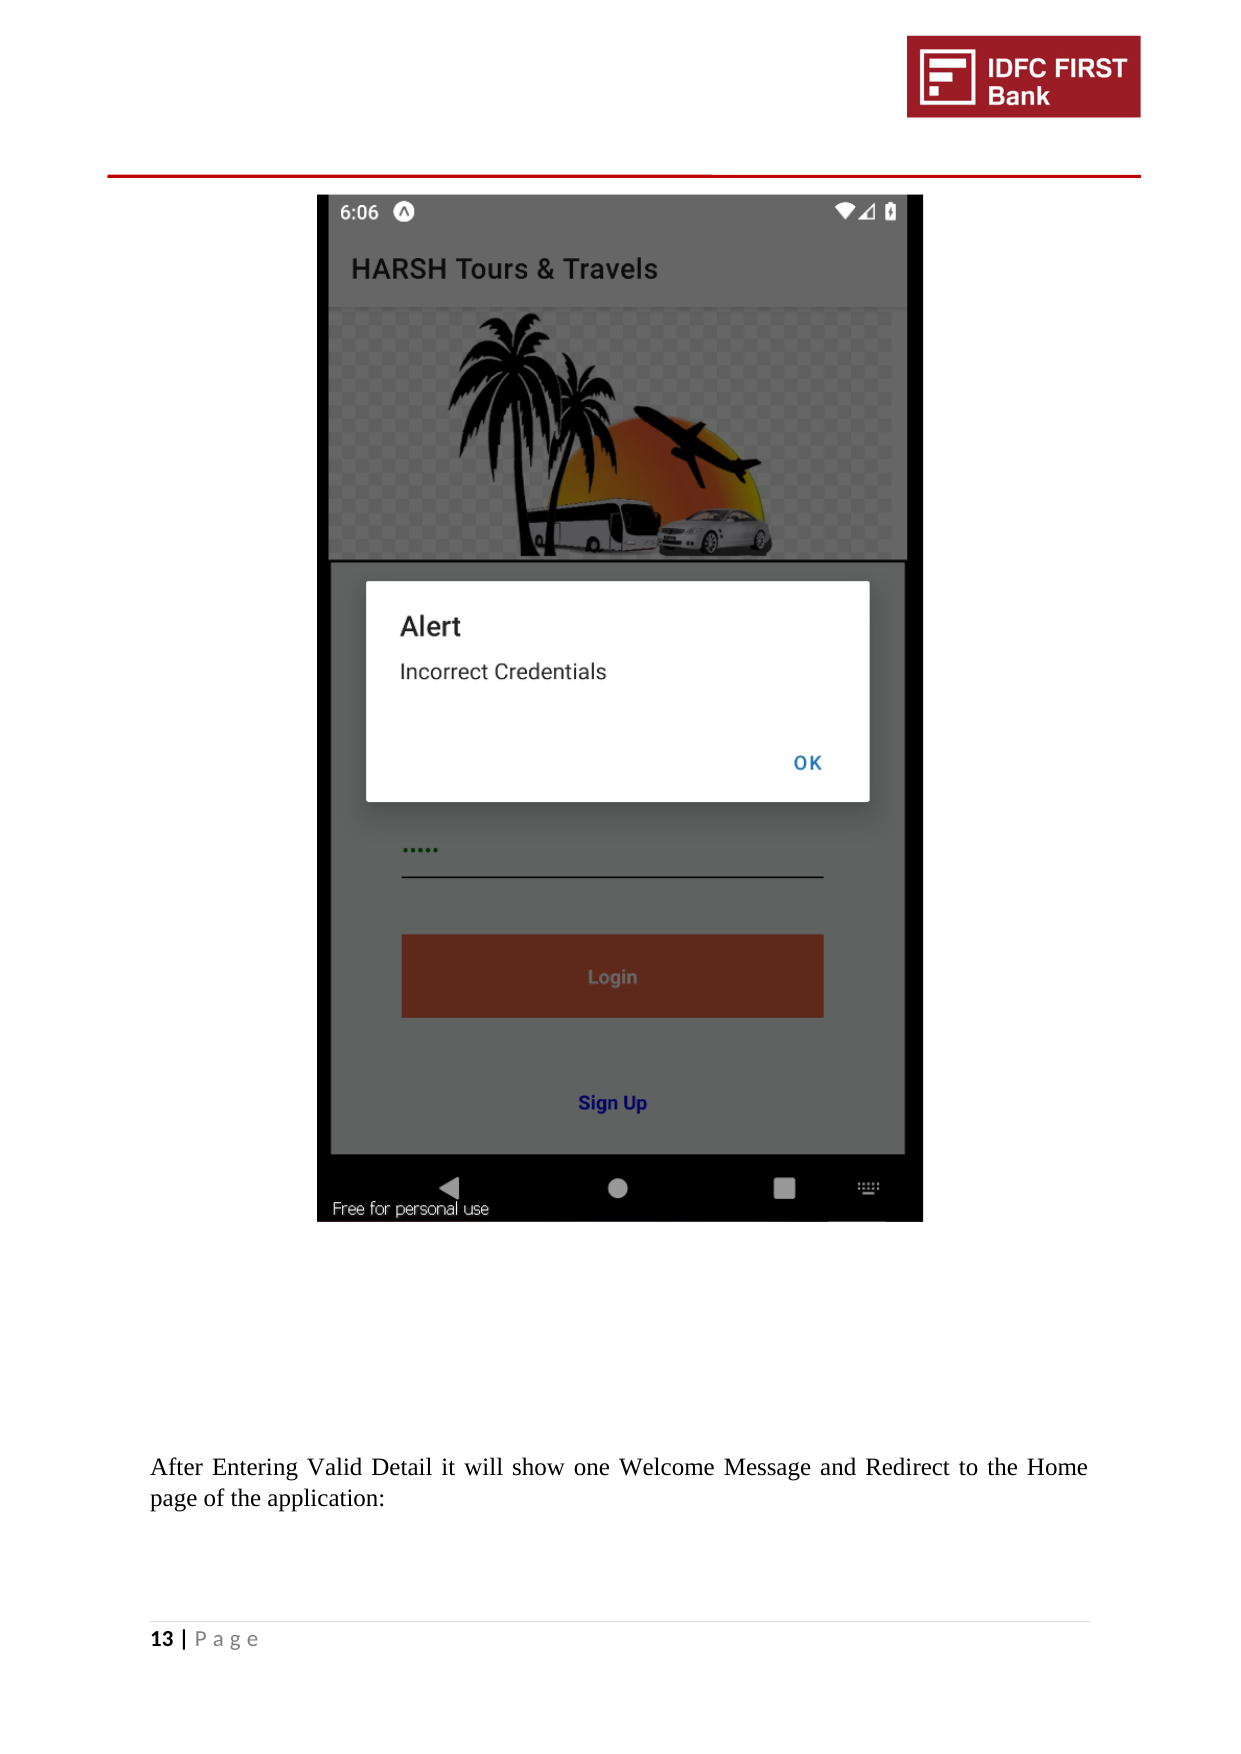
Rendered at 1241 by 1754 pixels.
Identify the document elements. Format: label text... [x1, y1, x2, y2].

picture [317, 180, 924, 1222]
picture [907, 32, 1141, 122]
text After Entering Valid Detail it will show one Welcome Message and Redirect to the Home page of the application: [150, 1452, 1090, 1512]
